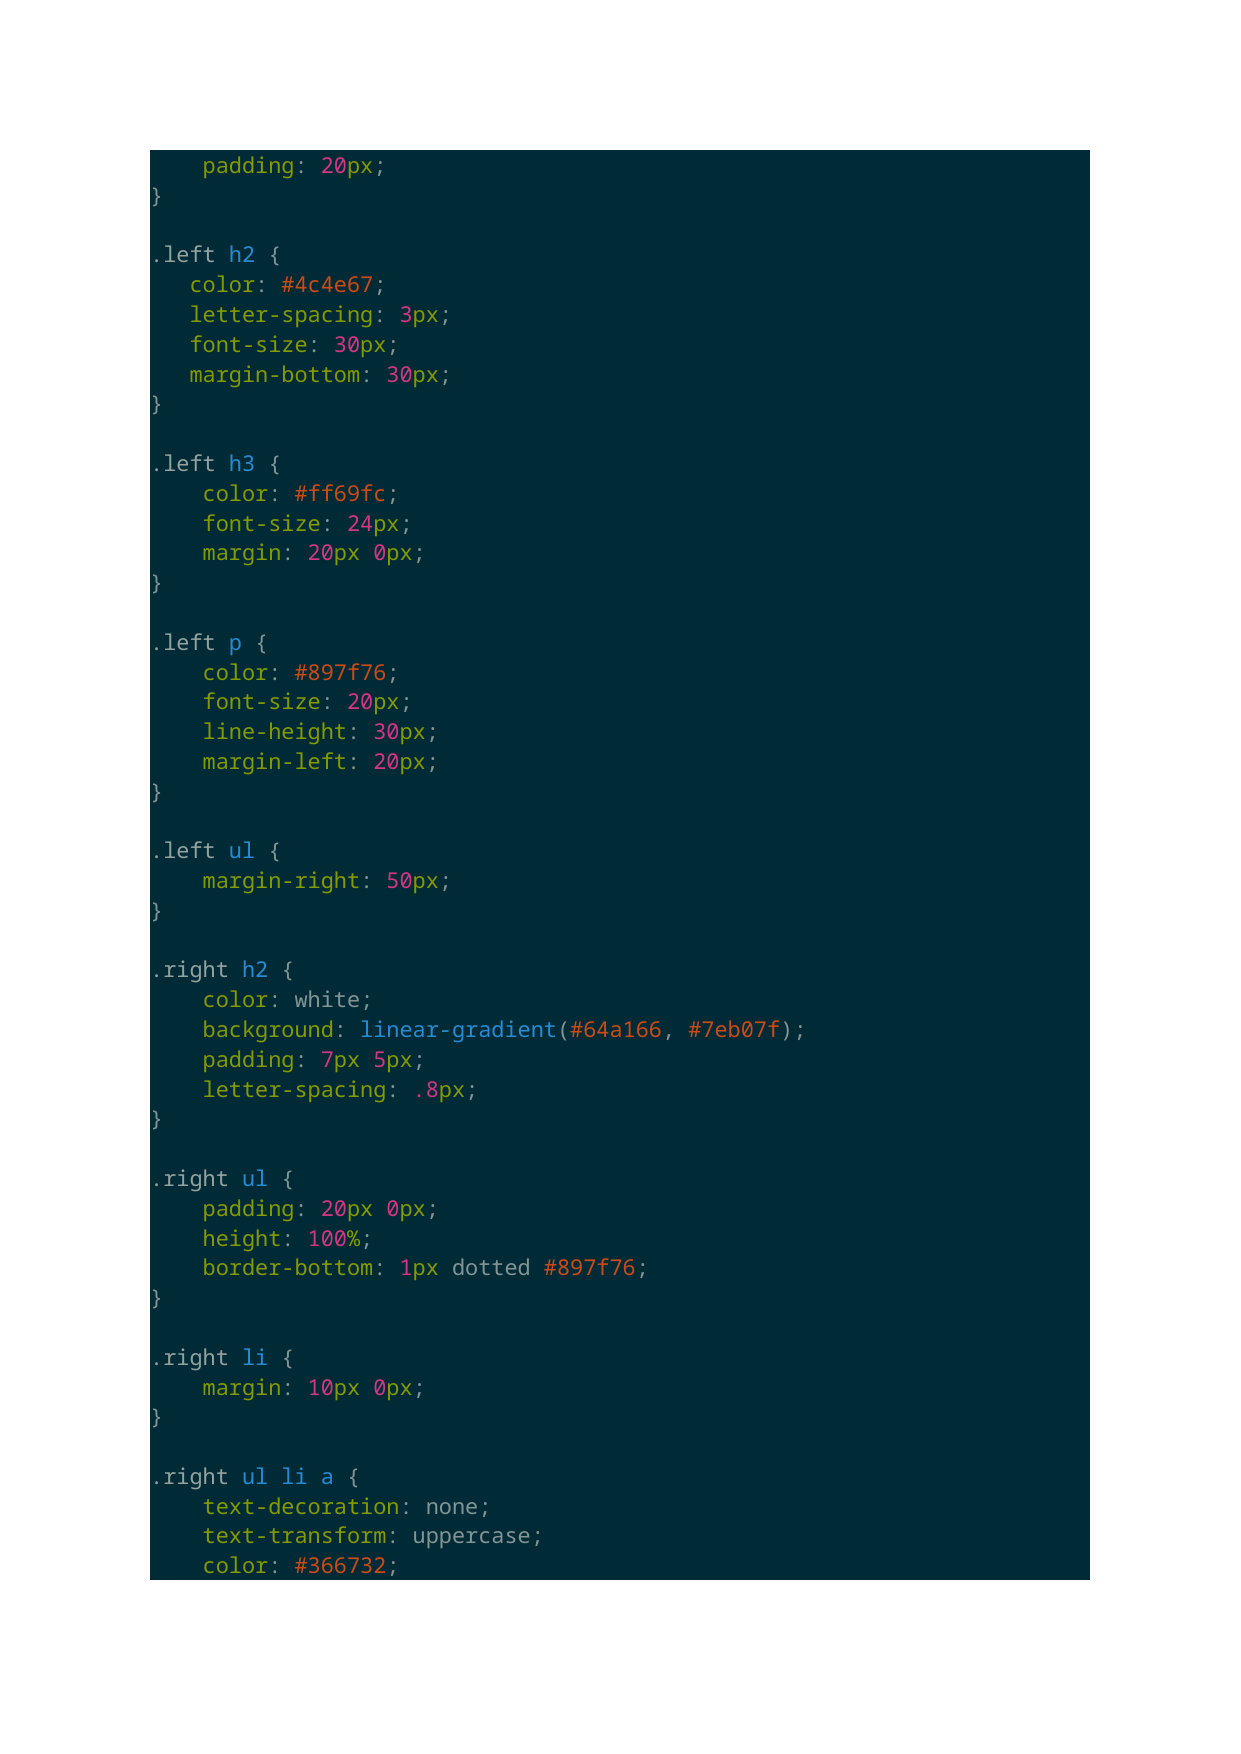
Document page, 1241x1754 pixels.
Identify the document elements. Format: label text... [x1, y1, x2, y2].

text } [150, 1103, 1090, 1133]
text margin-right: 50px; [150, 865, 1090, 895]
text .left p { [150, 627, 1090, 656]
text height: 100%; [150, 1222, 1090, 1252]
text letter-spacing: 3px; [150, 299, 1090, 329]
text color: #4c4e67; [150, 269, 1090, 299]
text } [150, 567, 1090, 597]
text color: #366732; [150, 1550, 1090, 1580]
text border-bottom: 1px dotted #897f76; [150, 1252, 1090, 1282]
text .left h3 { [150, 448, 1090, 478]
text text-decoration: none; [150, 1491, 1090, 1520]
text letter-spacing: .8px; [150, 1073, 1090, 1103]
text } [150, 180, 1090, 209]
text margin: 20px 0px; [150, 537, 1090, 567]
text padding: 20px; [150, 150, 1090, 180]
text padding: 7px 5px; [150, 1044, 1090, 1073]
text color: white; [150, 984, 1090, 1014]
text line-height: 30px; [150, 716, 1090, 746]
text .right li { [150, 1342, 1090, 1371]
text } [150, 776, 1090, 805]
text text-transform: uppercase; [150, 1520, 1090, 1550]
text .left h2 { [150, 239, 1090, 269]
text } [150, 1282, 1090, 1312]
text } [150, 388, 1090, 418]
text } [150, 1401, 1090, 1431]
text color: #ff69fc; [150, 478, 1090, 507]
text margin-left: 20px; [150, 746, 1090, 776]
text font-size: 30px; [150, 329, 1090, 358]
text margin-bottom: 30px; [150, 358, 1090, 388]
text .right ul li a { [150, 1461, 1090, 1491]
text color: #897f76; [150, 656, 1090, 686]
text background: linear-gradient(#64a166, #7eb07f); [150, 1014, 1090, 1044]
text .right ul { [150, 1163, 1090, 1193]
text margin: 10px 0px; [150, 1371, 1090, 1401]
text font-size: 20px; [150, 686, 1090, 716]
text .left ul { [150, 835, 1090, 865]
text .right h2 { [150, 954, 1090, 984]
text font-size: 24px; [150, 507, 1090, 537]
text padding: 20px 0px; [150, 1193, 1090, 1222]
text } [150, 895, 1090, 924]
